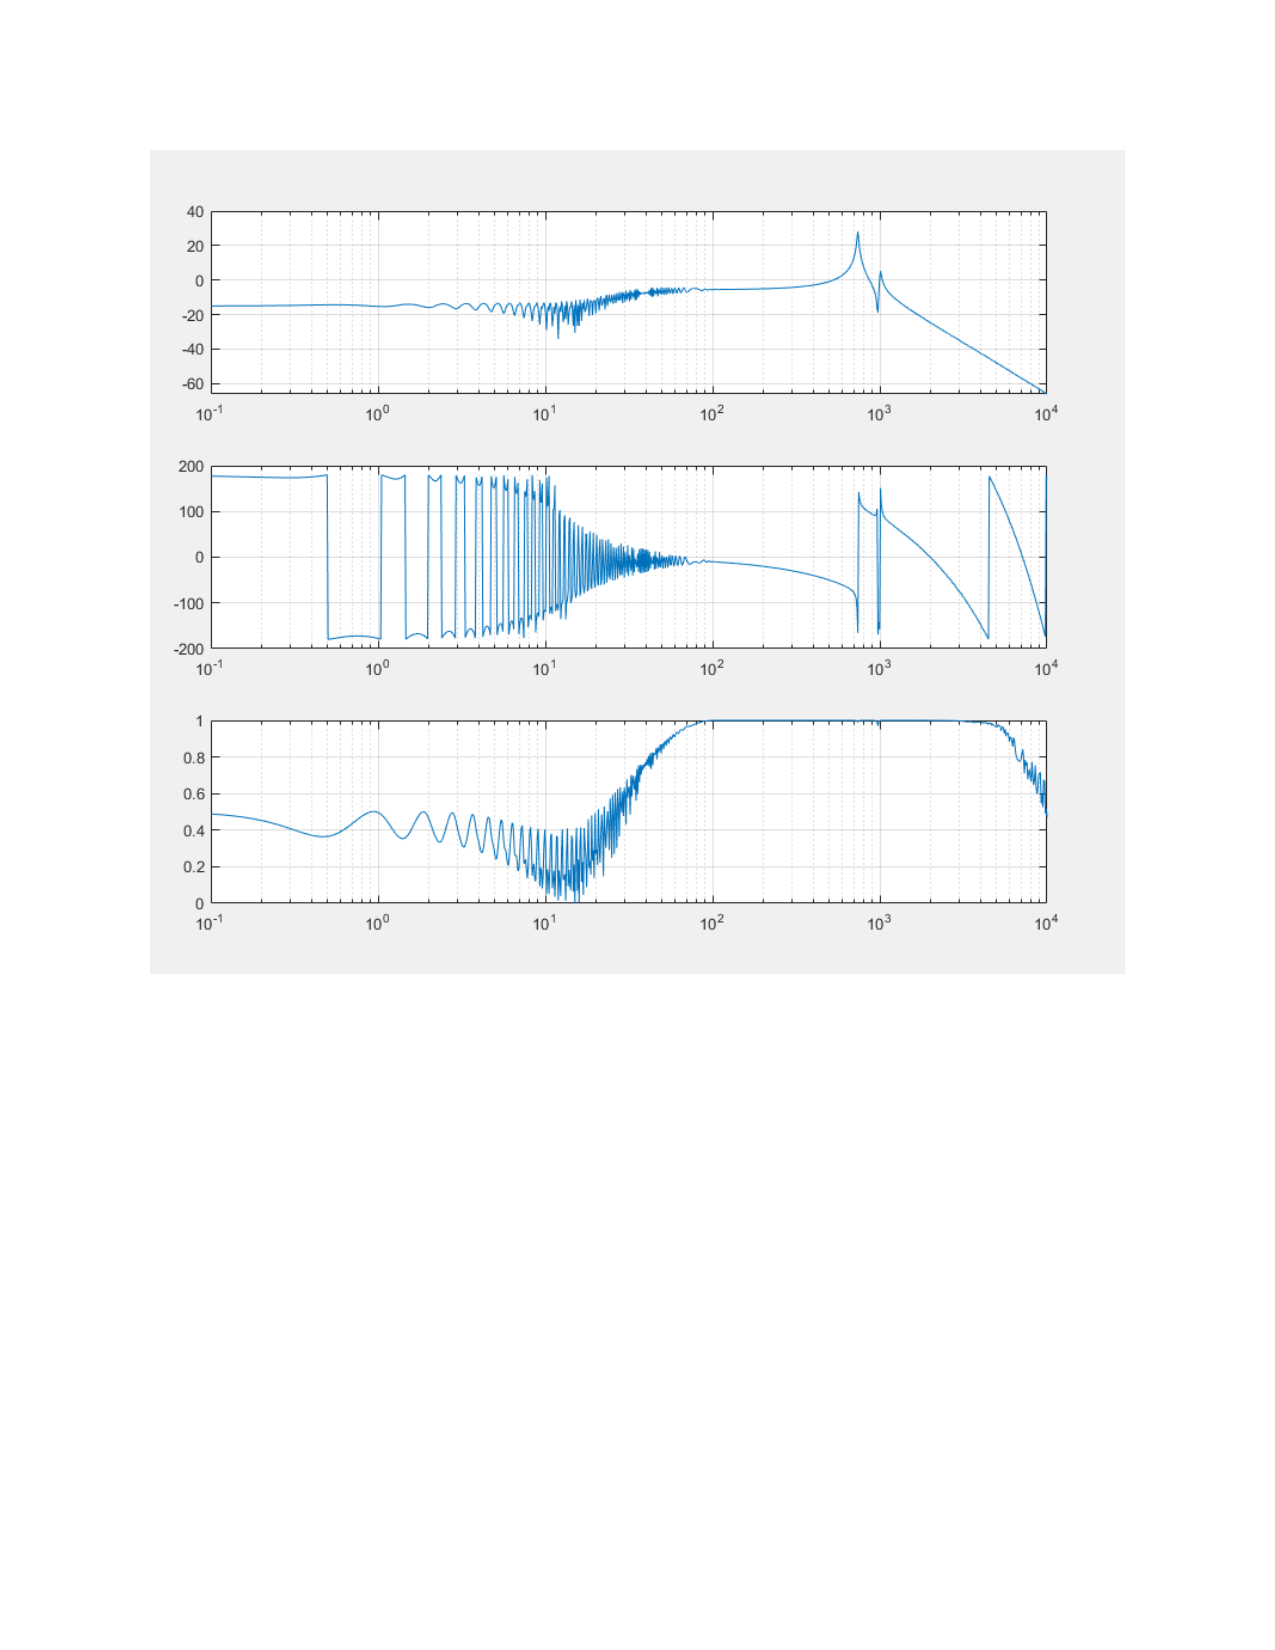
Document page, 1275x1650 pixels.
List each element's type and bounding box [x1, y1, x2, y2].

picture [150, 150, 1125, 974]
